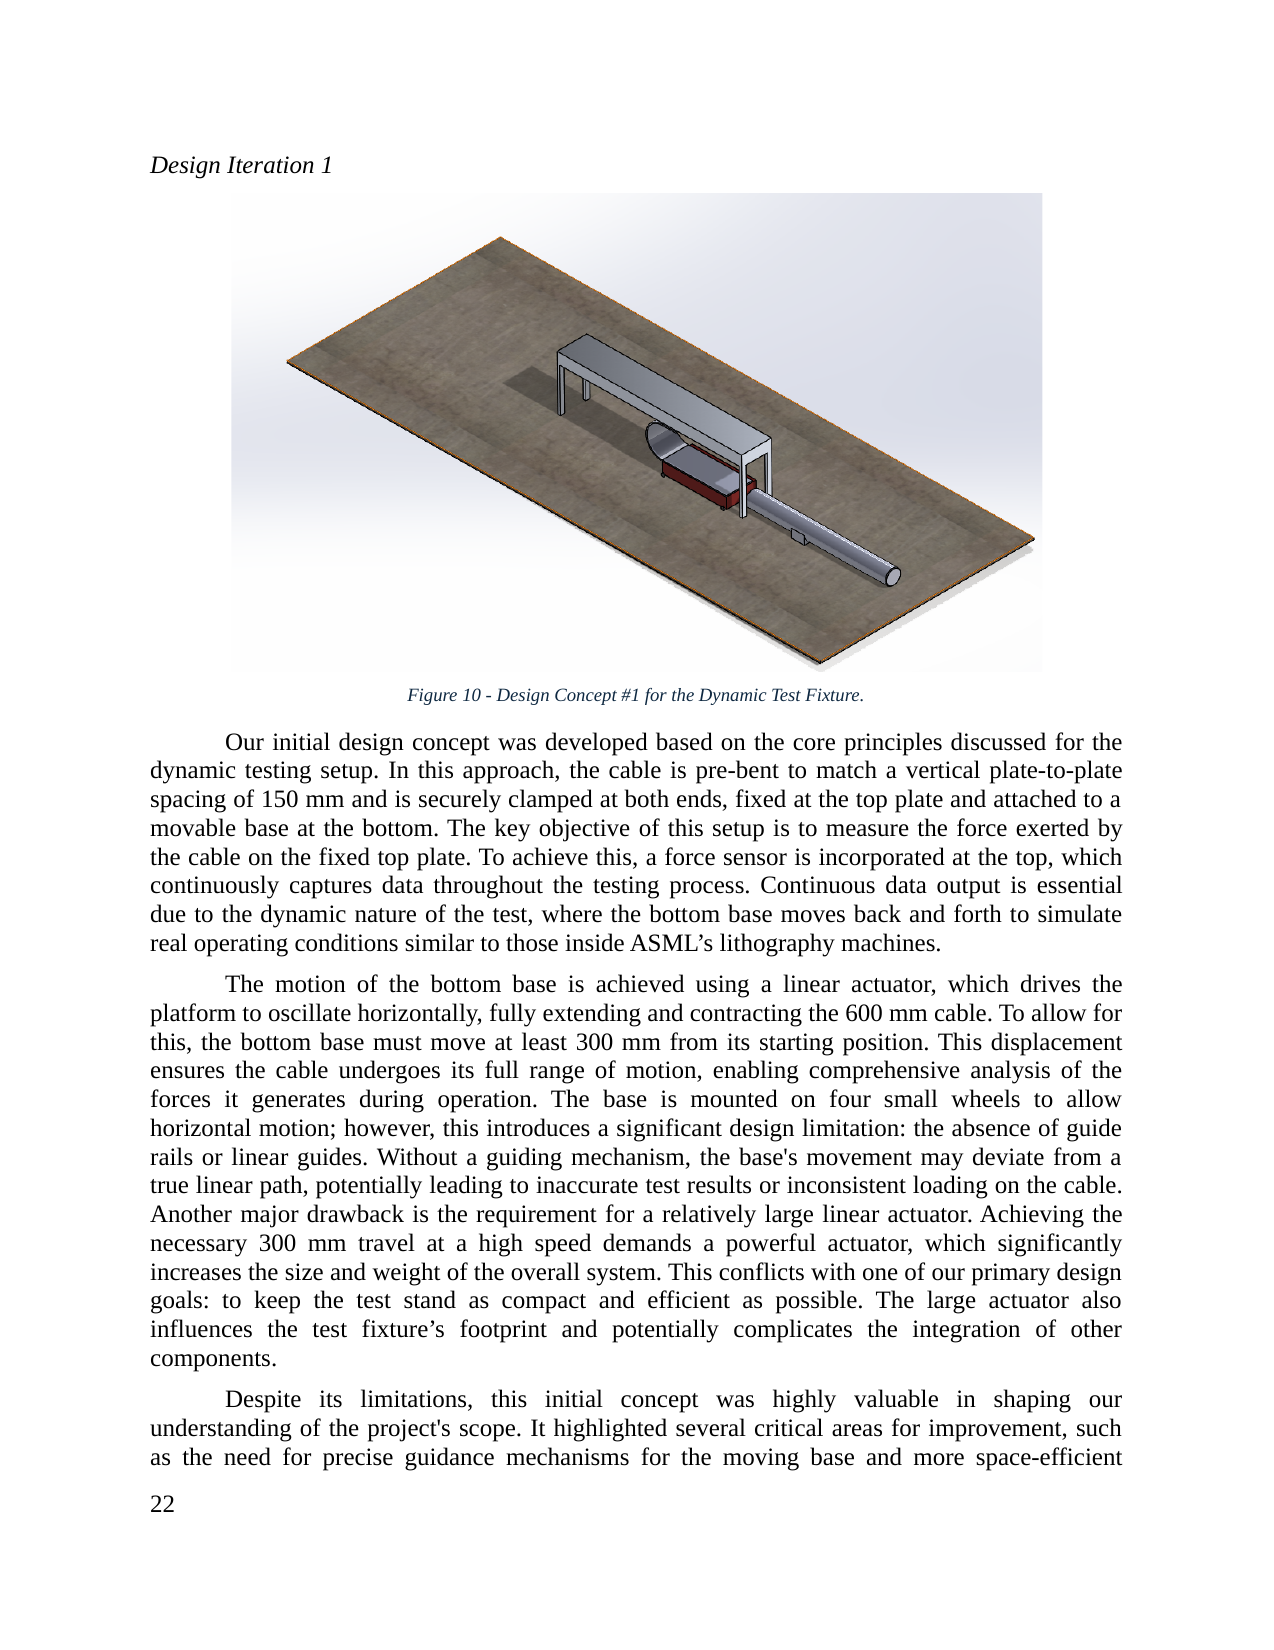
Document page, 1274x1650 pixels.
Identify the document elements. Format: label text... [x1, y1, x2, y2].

text Our initial design concept was developed based on the core principles discussed for the dynamic testing setup. In this approach, the cable is pre-bent to match a vertical plate-to-plate spacing of 150 mm and is securely clamped at both ends, fixed at the top plate and attached to a movable base at the bottom. The key objective of this setup is to measure the force exerted by the cable on the fixed top plate. To achieve this, a force sensor is incorporated at the top, which continuously captures data throughout the testing process. Continuous data output is essential due to the dynamic nature of the test, where the bottom base moves back and forth to simulate real operating conditions similar to those inside ASML’s lithography machines. [150, 727, 1123, 957]
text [150, 1384, 1123, 1470]
text The motion of the bottom base is achieved using a linear actuator, which drives the platform to oscillate horizontally, fully extending and contracting the 600 mm cable. To allow for this, the bottom base must move at least 300 mm from its starting position. This displacement ensures the cable undergoes its full range of motion, enabling comprehensive analysis of the forces it generates during operation. The base is mounted on four small wheels to allow horizontal motion; however, this introduces a significant design limitation: the absence of guide rails or linear guides. Without a guiding mechanism, the base's movement may deviate from a true linear path, potentially leading to inaccurate test results or inconsistent loading on the cable. Another major drawback is the requirement for a relatively large linear actuator. Achieving the necessary 300 mm travel at a high speed demands a powerful actuator, which significantly increases the size and weight of the overall system. This conflicts with one of our primary design goals: to keep the test stand as compact and efficient as possible. The large actuator also influences the test fixture’s footprint and potentially complicates the integration of other components. [150, 969, 1123, 1372]
subtitle Design Iteration 1 [150, 150, 1123, 179]
picture [231, 193, 1043, 672]
text Figure 10 - Design Concept #1 for the Dynamic Test Fixture. [150, 684, 1123, 706]
